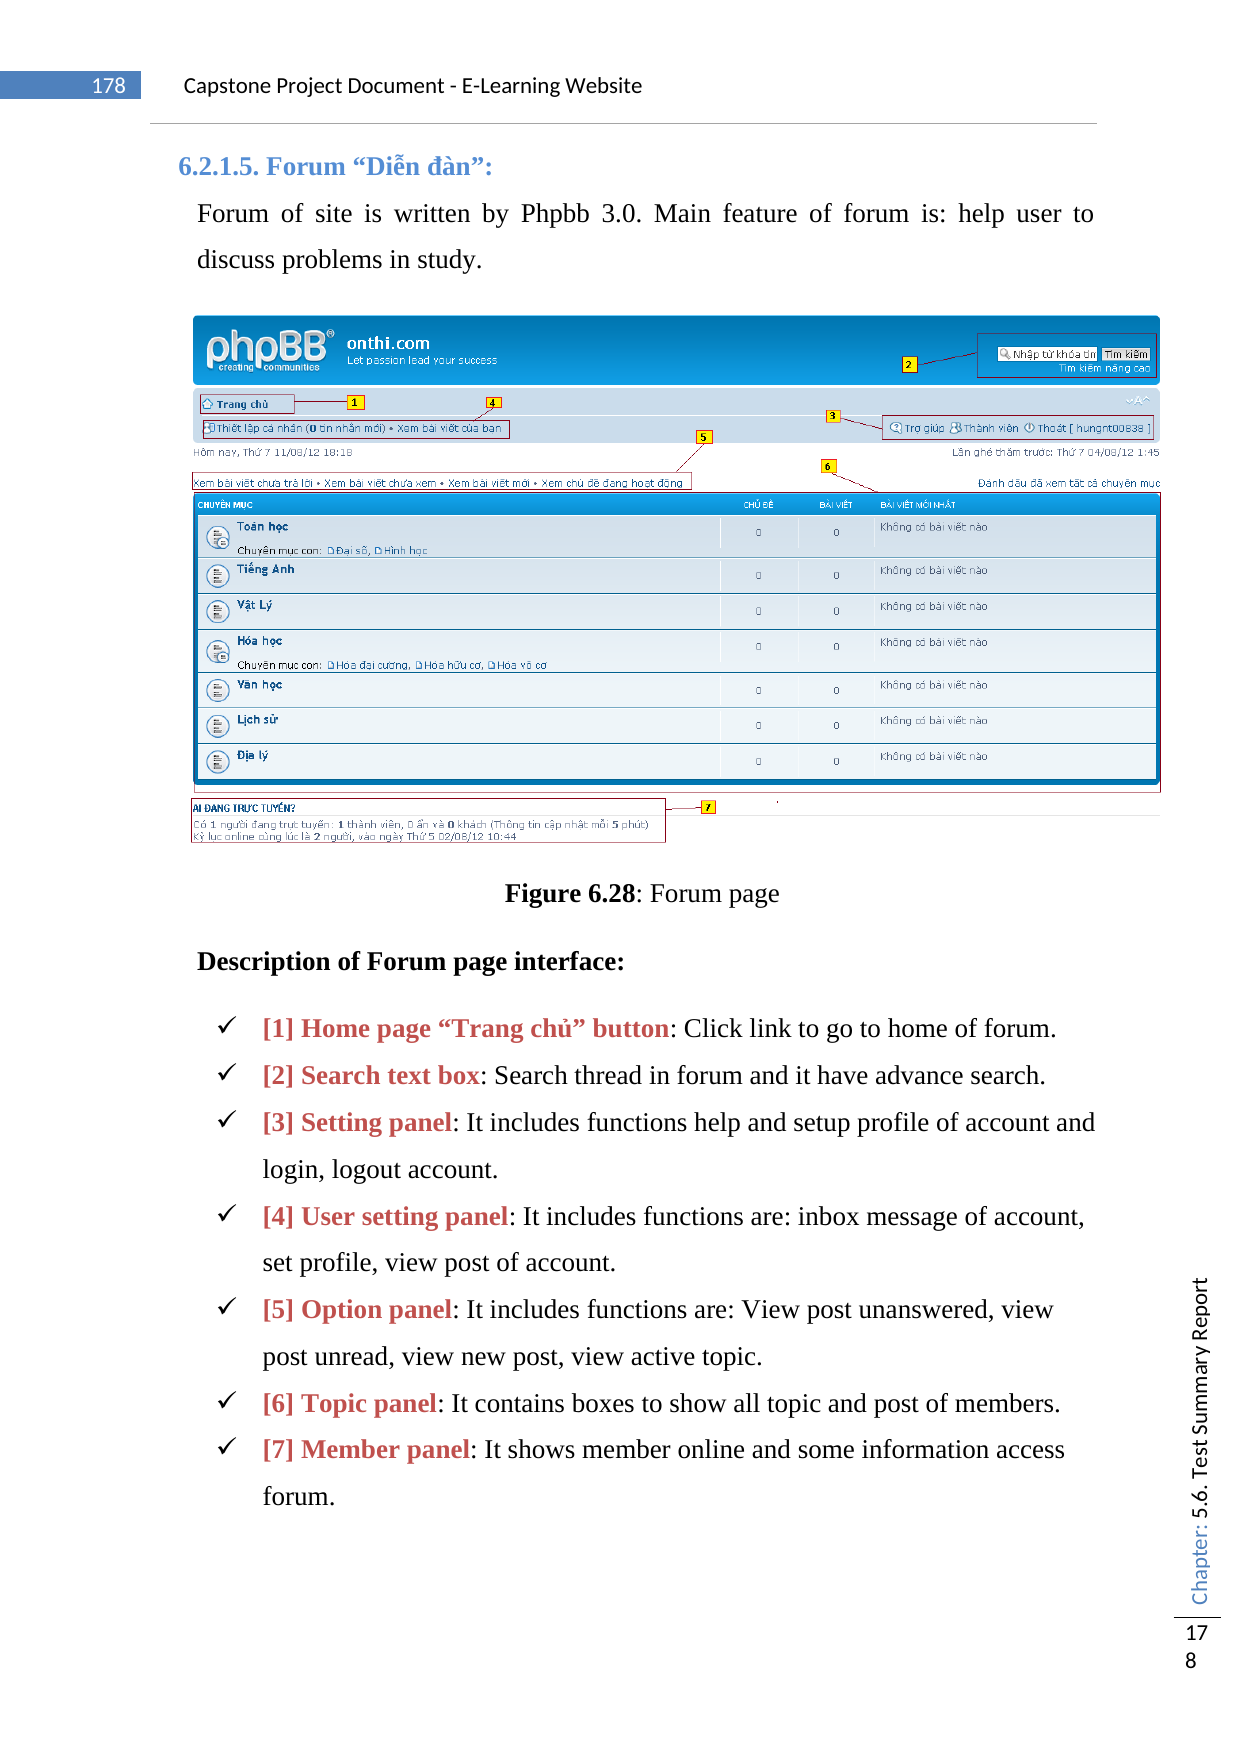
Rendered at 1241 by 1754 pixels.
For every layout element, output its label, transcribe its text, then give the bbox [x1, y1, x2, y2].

text Forum of site is written by Phpbb 3.0. Main feature of forum is: help user to discuss problems in study. [197, 197, 1097, 274]
list [2] Search text box: Search thread in forum and it have advance search. [216, 1059, 1097, 1091]
list [4] User setting panel: It includes functions are: inbox message of account, set profile, view post of account. [216, 1200, 1097, 1278]
list [1] Home page “Trang chủ” button: Click link to go to home of forum. [216, 1013, 1097, 1044]
list [3] Setting panel: It includes functions help and setup profile of account and login, logout account. [216, 1106, 1097, 1184]
text Description of Forum page interface: [197, 945, 1097, 976]
text Figure 6.28: Forum page [187, 878, 1097, 909]
list [7] Member panel: It shows member online and some information access forum. [216, 1433, 1097, 1511]
list [5] Option panel: It includes functions are: View post unanswered, view post unread, view new post, view active topic. [216, 1293, 1097, 1371]
subtitle 6.2.1.5. Forum “Diễn đàn”: [178, 150, 1097, 181]
list [6] Topic panel: It contains boxes to show all topic and post of members. [216, 1387, 1097, 1418]
picture [191, 310, 1165, 843]
